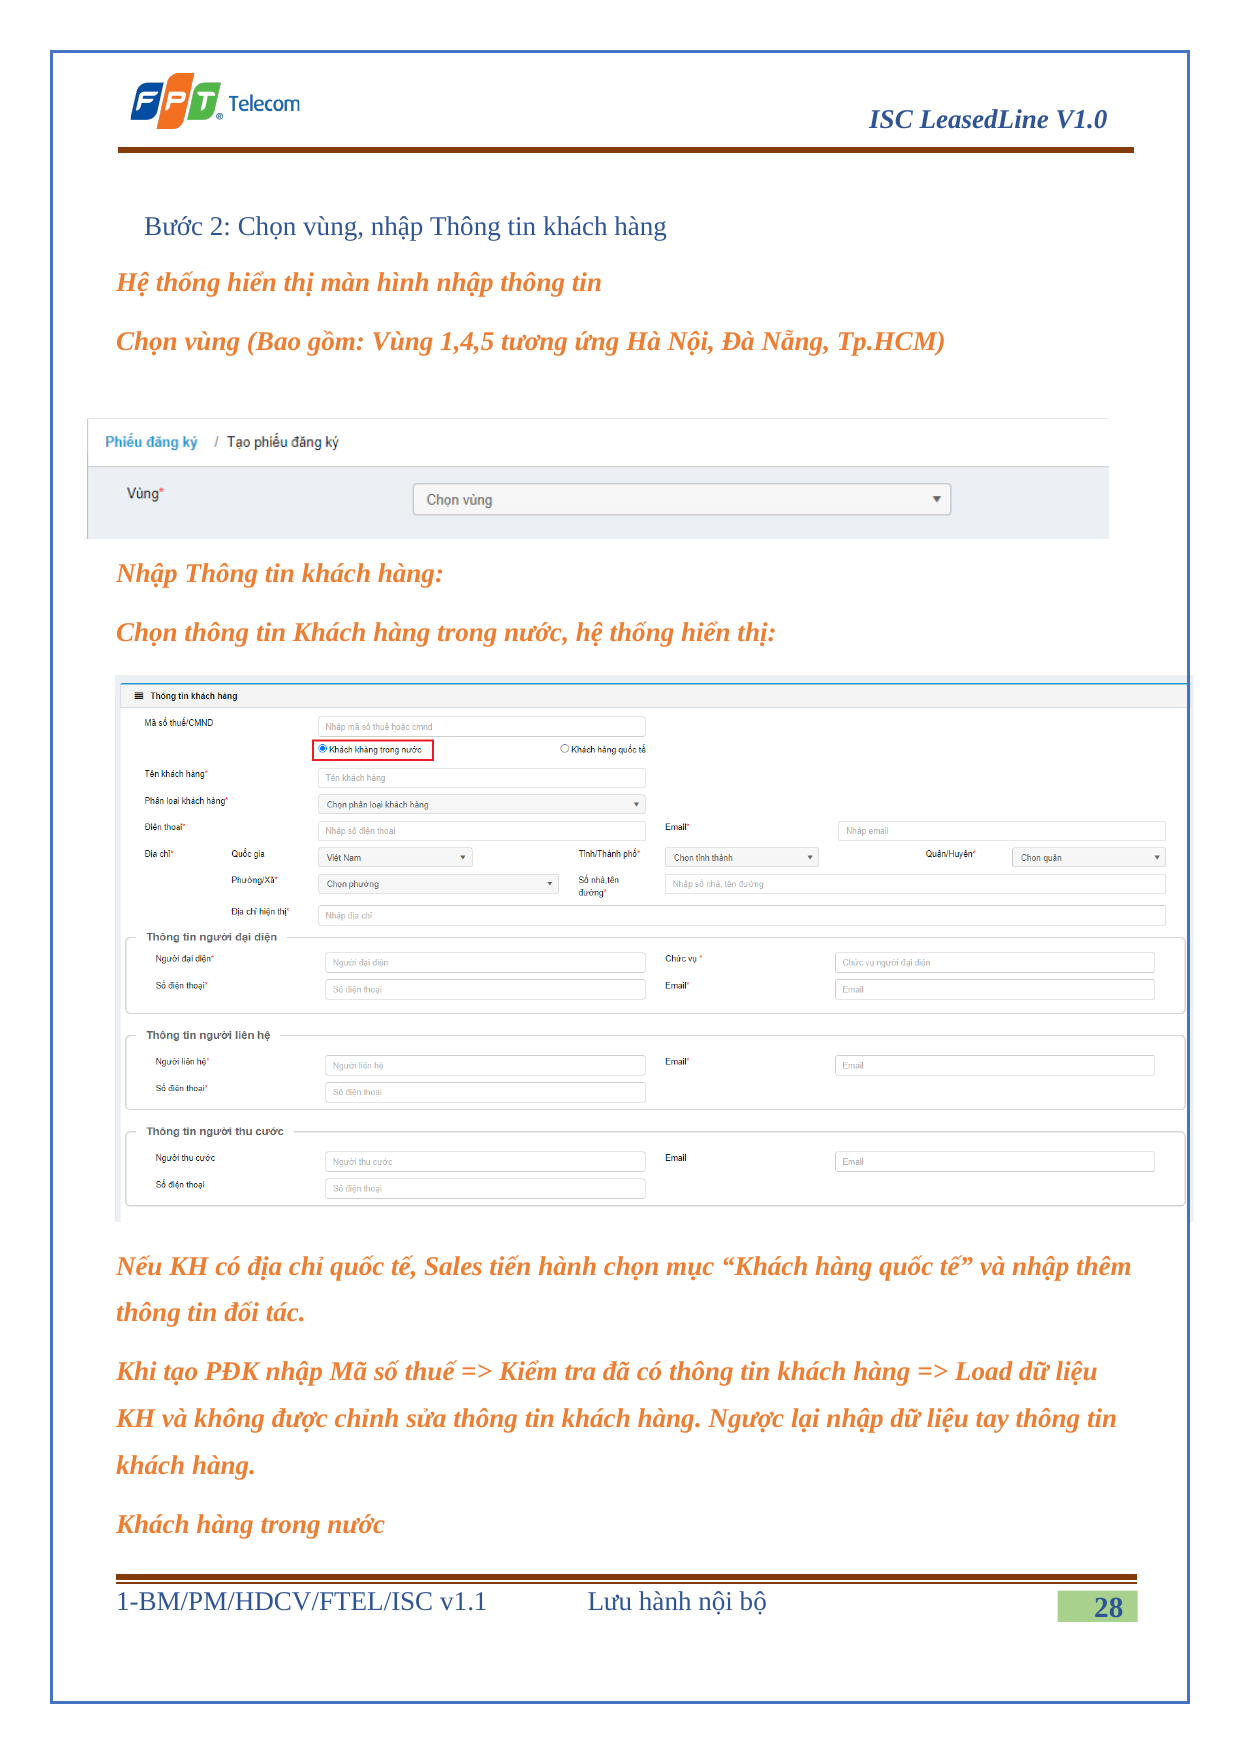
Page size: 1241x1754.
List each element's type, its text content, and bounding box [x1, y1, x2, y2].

list Bước 2: Chọn vùng, nhập Thông tin khách hàng [144, 210, 1137, 241]
picture [130, 73, 300, 129]
picture [115, 675, 1187, 1222]
text Khi tạo PĐK nhập Mã số thuế => Kiểm tra đã có thông tin khách hàng => Load dữ liệu KH và không được chỉnh sửa thông tin khách hàng. Ngược lại nhập dữ liệu tay thông tin khách hàng. [116, 1355, 1137, 1480]
text Nhập Thông tin khách hàng: [116, 557, 1137, 588]
text Nếu KH có địa chỉ quốc tế, Sales tiến hành chọn mục “Khách hàng quốc tế” và nhập thêm thông tin đối tác. [116, 1249, 1137, 1327]
text Chọn thông tin Khách hàng trong nước, hệ thống hiển thị: [116, 617, 1137, 648]
text Chọn vùng (Bao gồm: Vùng 1,4,5 tương ứng Hà Nội, Đà Nẵng, Tp.HCM) [116, 325, 1137, 357]
picture [87, 418, 1109, 539]
picture [1190, 675, 1194, 1222]
text Hệ thống hiển thị màn hình nhập thông tin [116, 266, 1137, 297]
text Khách hàng trong nước [116, 1508, 1137, 1539]
